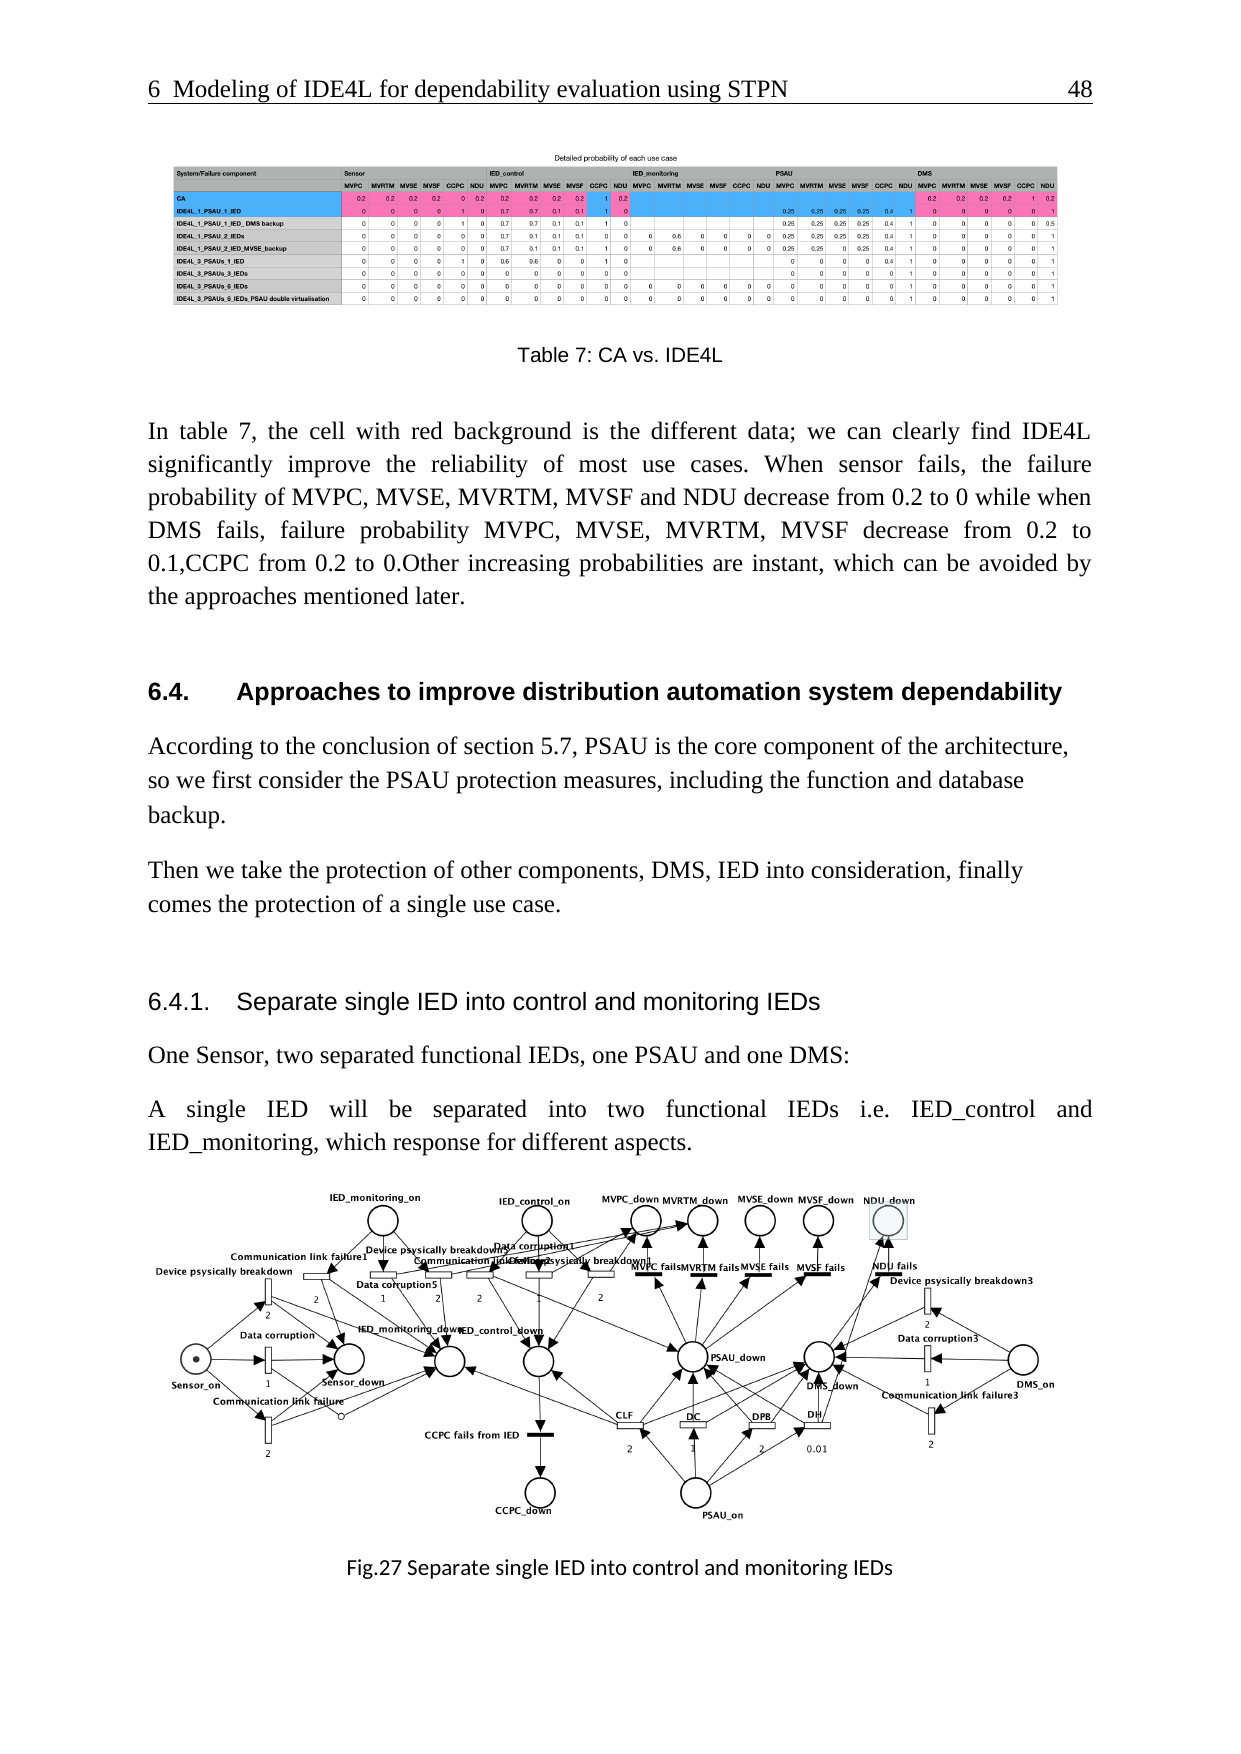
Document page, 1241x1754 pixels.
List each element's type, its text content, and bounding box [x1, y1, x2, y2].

text Fig.27 Separate single IED into control and monitoring IEDs [148, 1553, 1093, 1582]
title Separate single IED into control and monitoring IEDs [148, 986, 1093, 1015]
title Approaches to improve distribution automation system dependability [148, 677, 1093, 706]
text According to the conclusion of section 5.7, PSAU is the core component of the architecture, so we first consider the PSAU protection measures, including the function and database backup. [148, 731, 1093, 828]
text One Sensor, two separated functional IEDs, one PSAU and one DMS: [148, 1040, 1093, 1069]
text In table 7, the cell with red background is the different data; we can clearly find IDE4L significantly improve the reliability of most use cases. When sensor fails, the failure probability of MVPC, MVSE, MVRTM, MVSF and NDU decrease from 0.2 to 0 while when DMS fails, failure probability MVPC, MVSE, MVRTM, MVSF decrease from 0.2 to 0.1,CCPC from 0.2 to 0.Other increasing probabilities are instant, which can be avoided by the approaches mentioned later. [148, 416, 1093, 610]
picture [153, 1181, 1070, 1529]
text Table 7: CA vs. IDE4L [148, 343, 1093, 367]
picture [168, 147, 1072, 313]
text Then we take the protection of other components, DMS, IED into consideration, finally comes the protection of a single use case. [148, 855, 1093, 918]
text A single IED will be separated into two functional IEDs i.e. IED_control and IED_monitoring, which response for different aspects. [148, 1094, 1093, 1156]
